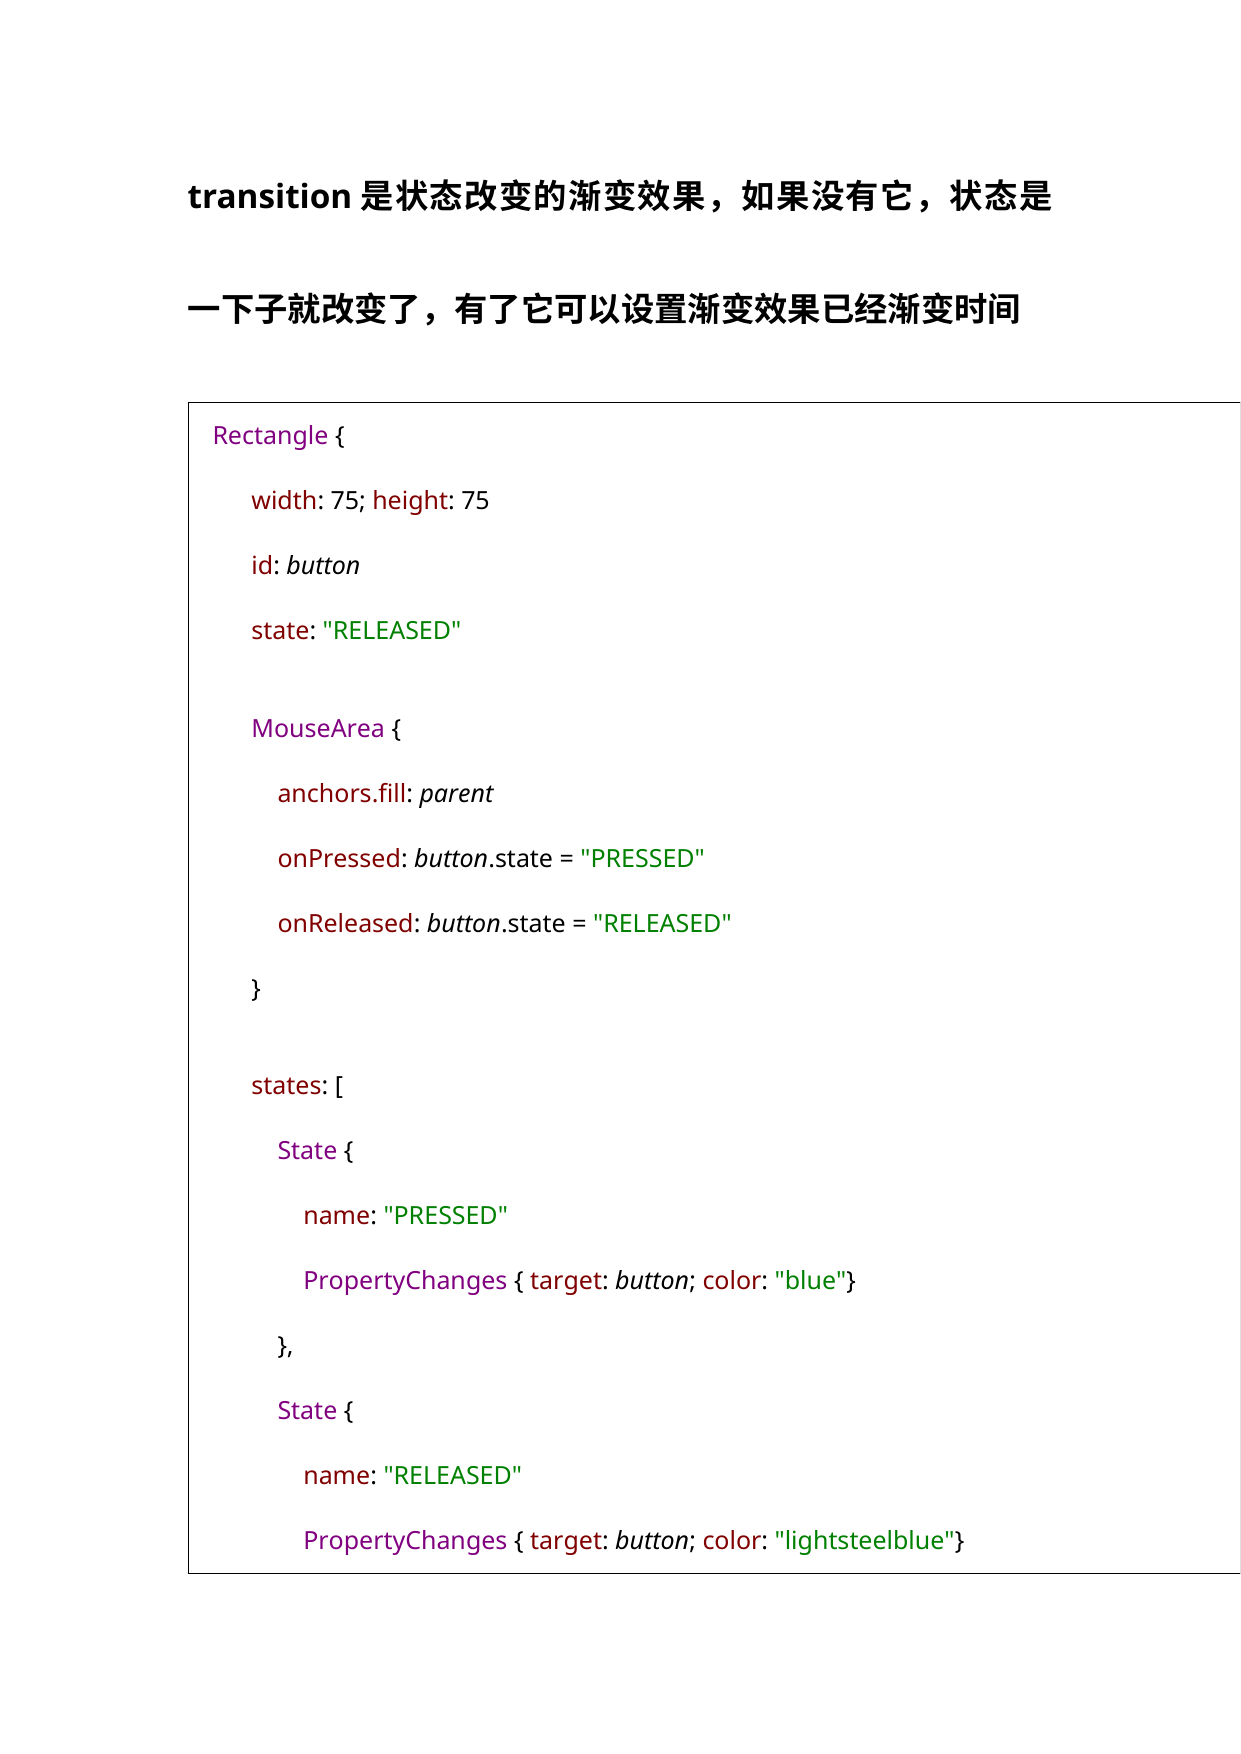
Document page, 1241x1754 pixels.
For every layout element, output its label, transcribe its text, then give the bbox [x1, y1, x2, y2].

subtitle transition是状态改变的渐变效果，如果没有它，状态是一下子就改变了，有了它可以设置渐变效果已经渐变时间 [187, 162, 1053, 339]
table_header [189, 403, 1240, 1573]
